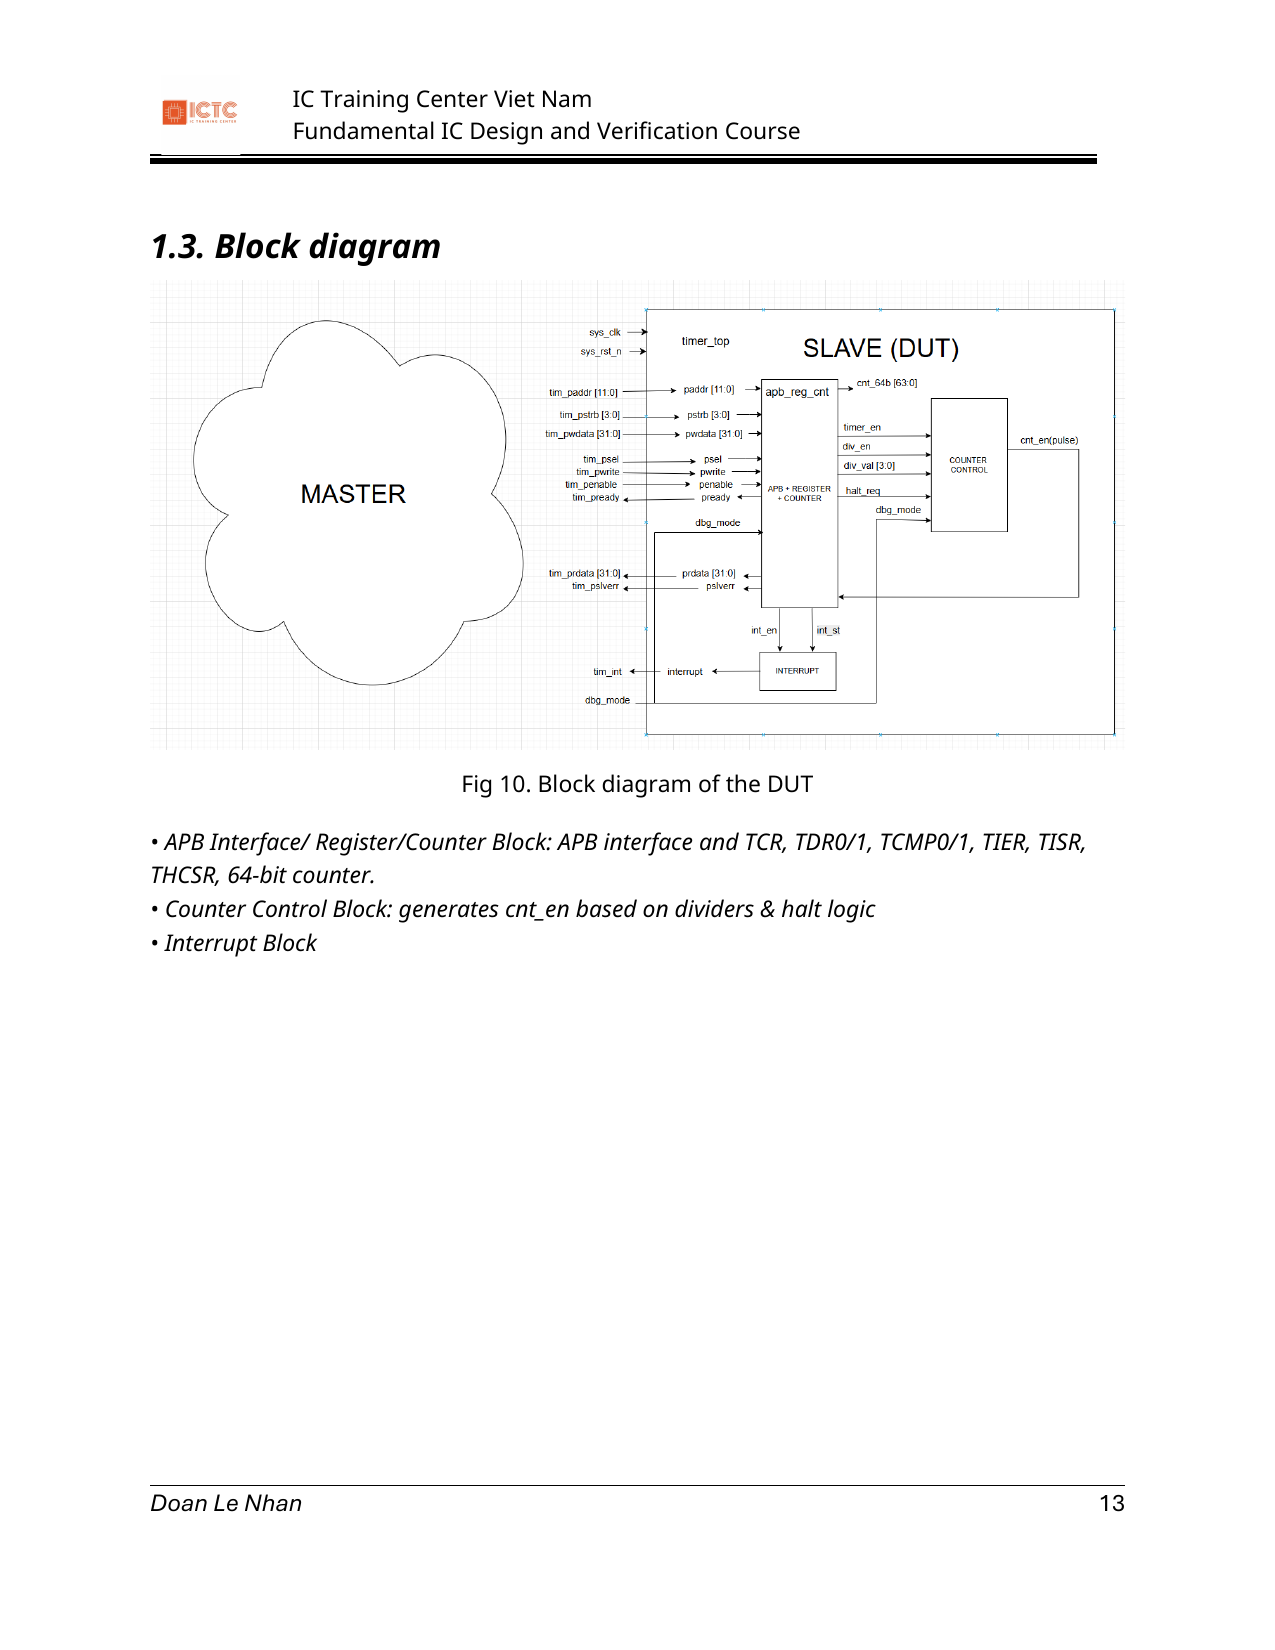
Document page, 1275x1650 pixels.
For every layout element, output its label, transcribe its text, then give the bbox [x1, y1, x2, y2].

picture [161, 75, 241, 155]
picture [150, 280, 1125, 750]
text Fig 10. Block diagram of the DUT [149, 768, 1125, 799]
text • APB Interface/ Register/Counter Block: APB interface and TCR, TDR0/1, TCMP0/1, TIER, TISR, THCSR, 64-bit counter. • Counter Control Block: generates cnt_en based on dividers & halt logic • Interrupt Block [150, 825, 1125, 958]
